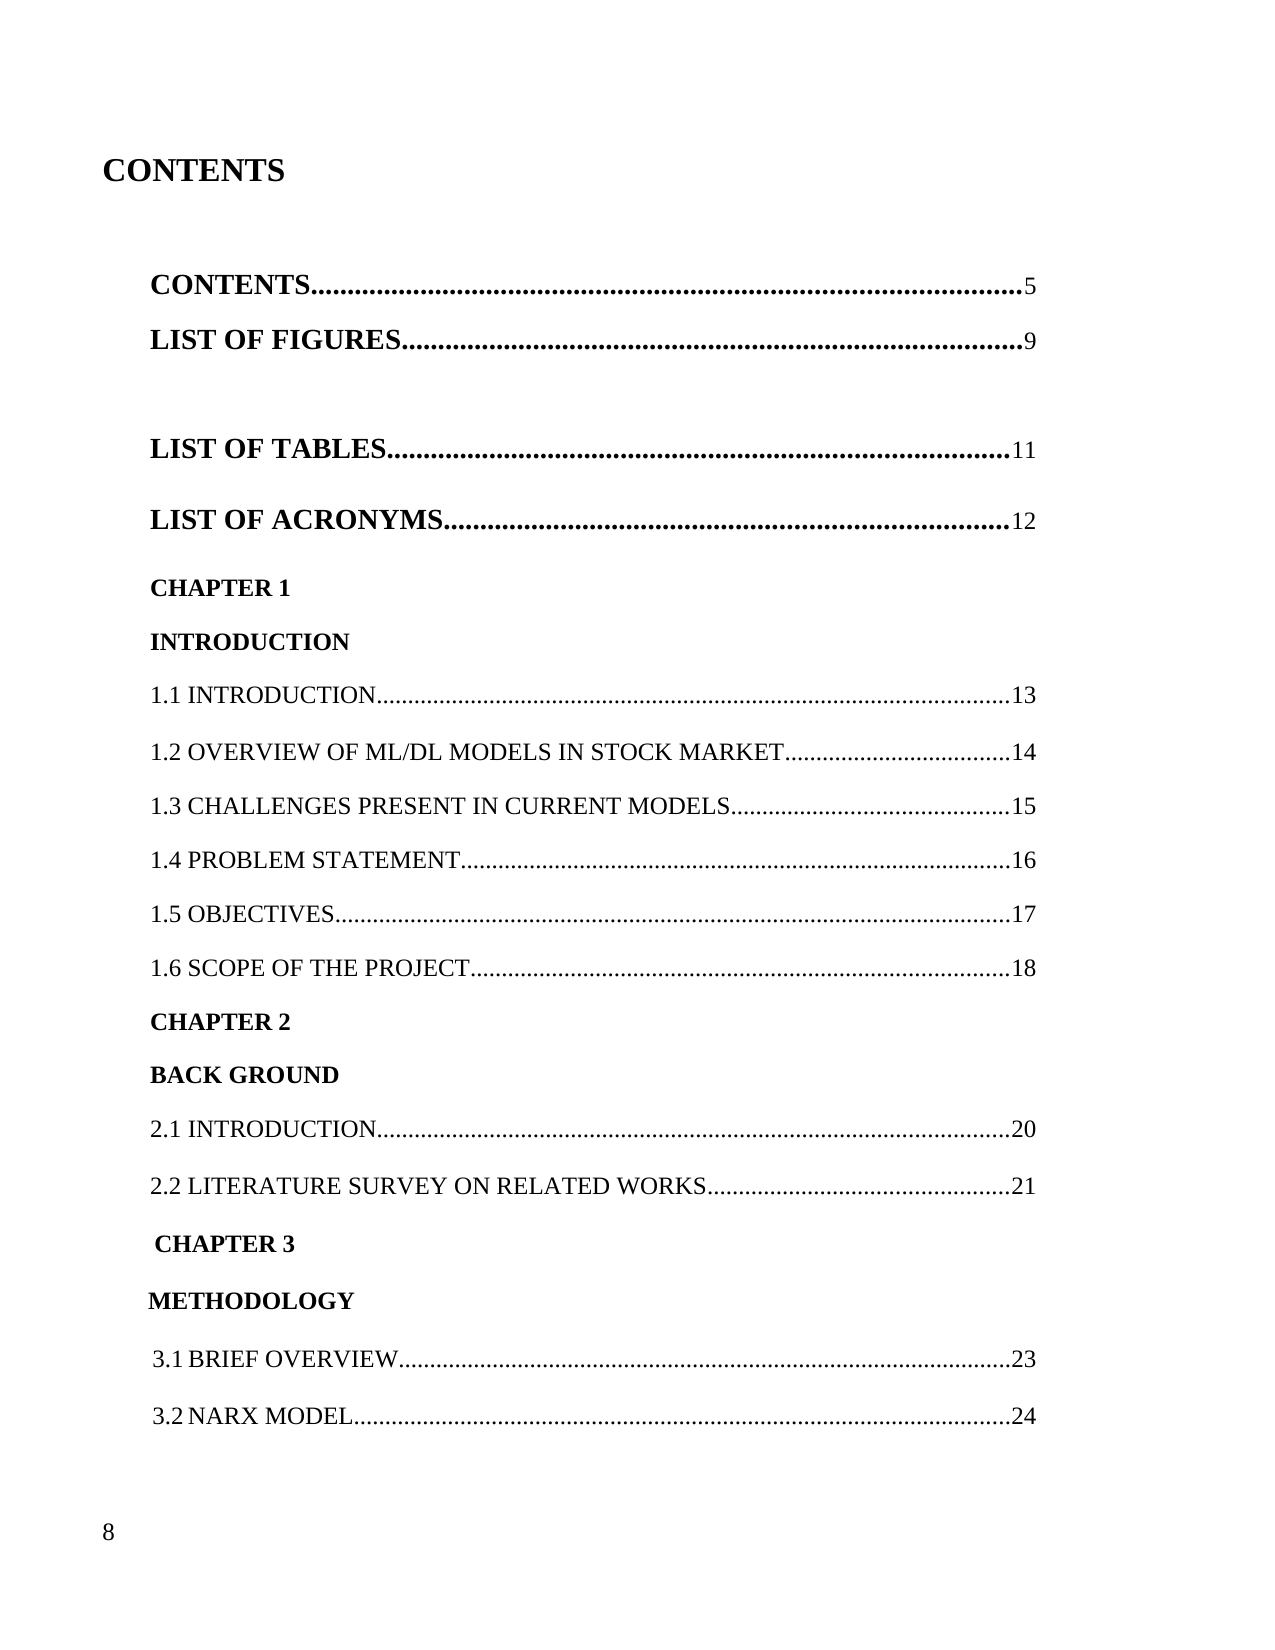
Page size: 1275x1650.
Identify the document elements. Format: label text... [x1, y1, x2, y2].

text METHODOLOGY [104, 1286, 1171, 1315]
text CHAPTER 3 [104, 1229, 1171, 1257]
text LIST OF ACRONYMS 12 [150, 502, 1171, 535]
list PROBLEM STATEMENT 16 [150, 845, 1171, 874]
list NARX MODEL 24 [152, 1401, 1171, 1430]
list LITERATURE SURVEY ON RELATED WORKS 21 [150, 1171, 1171, 1200]
list CHALLENGES PRESENT IN CURRENT MODELS 15 [150, 791, 1171, 820]
list OBJECTIVES 17 [150, 899, 1171, 928]
text CHAPTER 2 BACK GROUND [150, 1007, 352, 1089]
text CHAPTER 1 INTRODUCTION [150, 573, 352, 655]
subtitle CONTENTS [102, 150, 1171, 188]
list SCOPE OF THE PROJECT 18 [150, 953, 1171, 981]
list INTRODUCTION 20 [150, 1114, 1171, 1142]
text LIST OF TABLES 11 [150, 431, 1171, 464]
text LIST OF FIGURES 9 [150, 322, 1171, 356]
list BRIEF OVERVIEW 23 [152, 1344, 1171, 1372]
list INTRODUCTION 13 [150, 680, 1171, 709]
list OVERVIEW OF ML/DL MODELS IN STOCK MARKET 14 [150, 737, 1171, 766]
text CONTENTS 5 [150, 267, 1171, 301]
